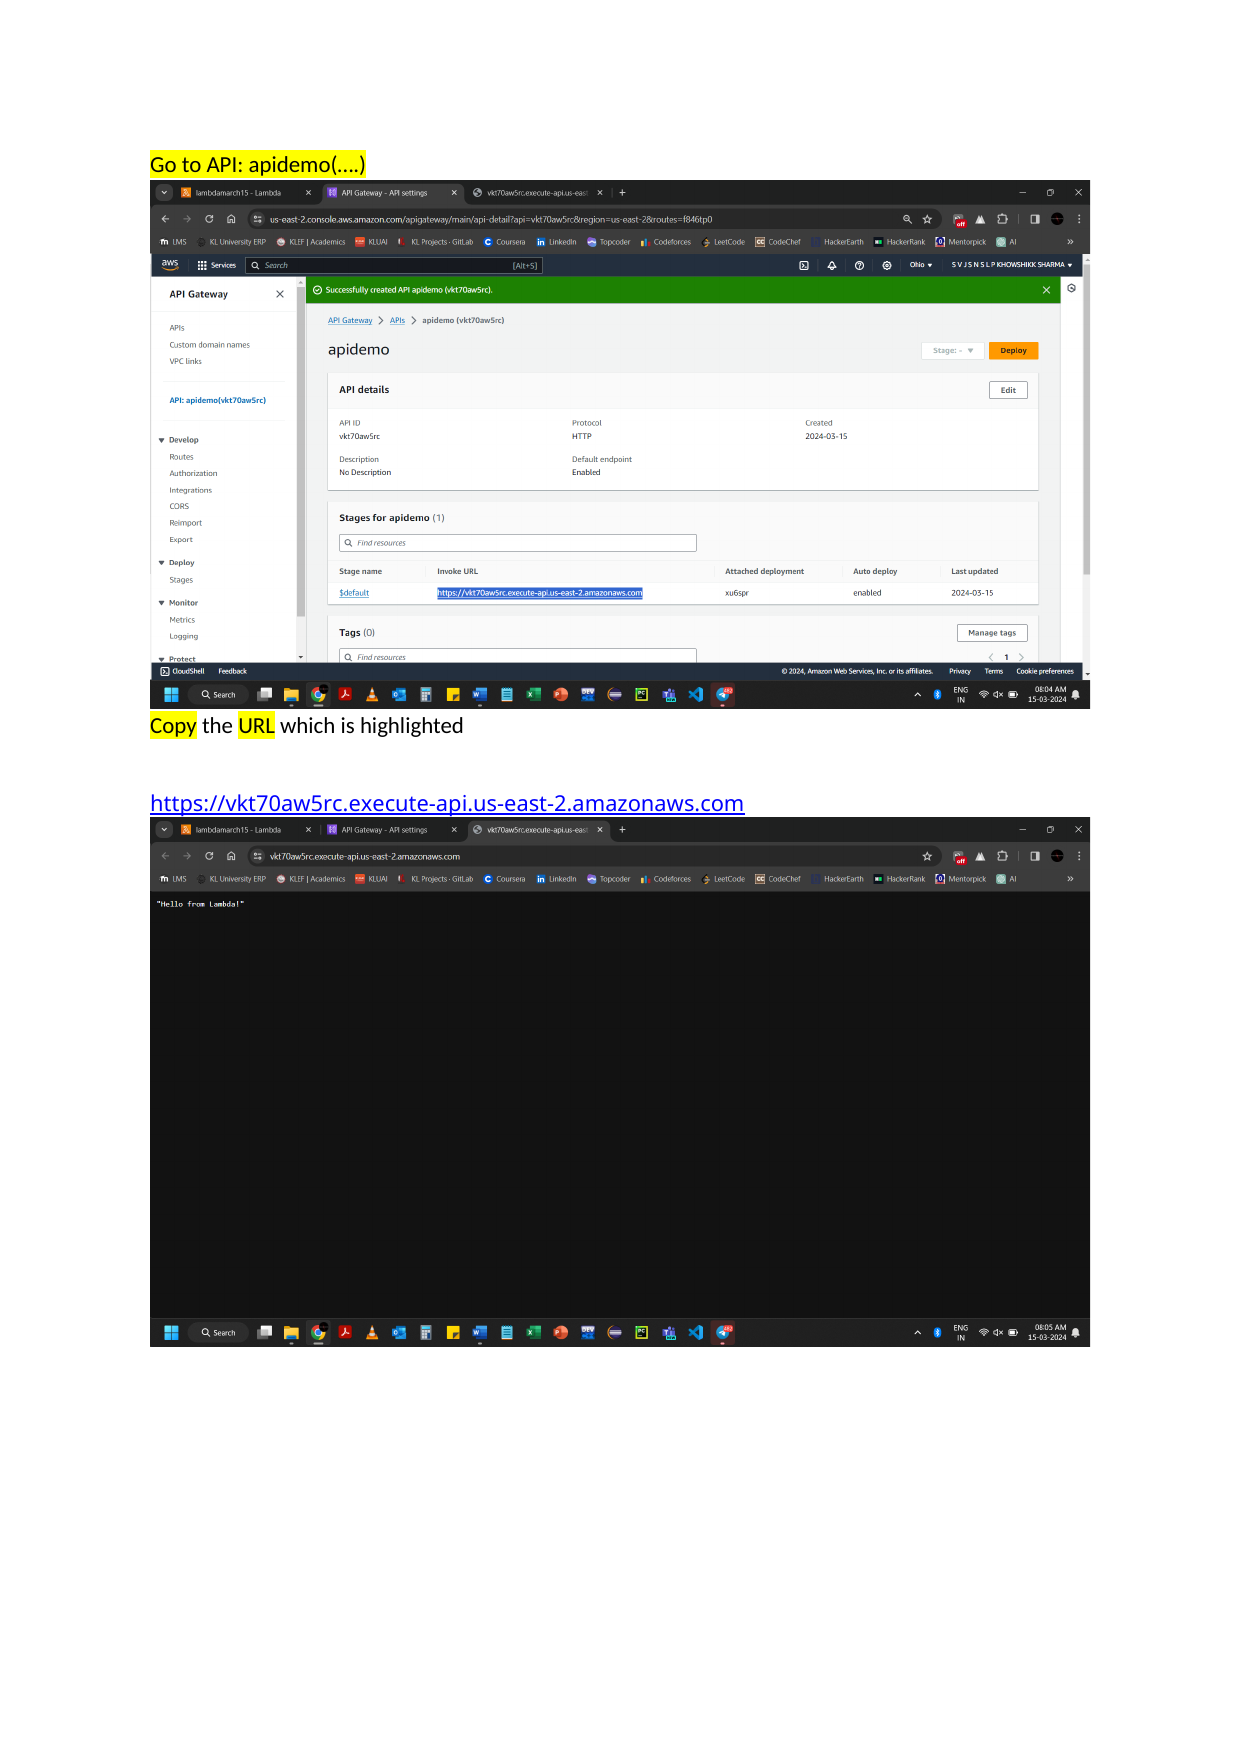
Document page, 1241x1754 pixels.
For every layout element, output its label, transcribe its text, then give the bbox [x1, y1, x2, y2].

picture [150, 180, 1091, 709]
text Go to API: apidemo(….)Copy the URL which is highlighted [150, 150, 1090, 180]
text Go to API: apidemo(….)Copy the URL which is highlighted [150, 709, 1090, 739]
text https://vkt70aw5rc.execute-api.us-east-2.amazonaws.com [150, 758, 1090, 817]
picture [150, 817, 1091, 1347]
